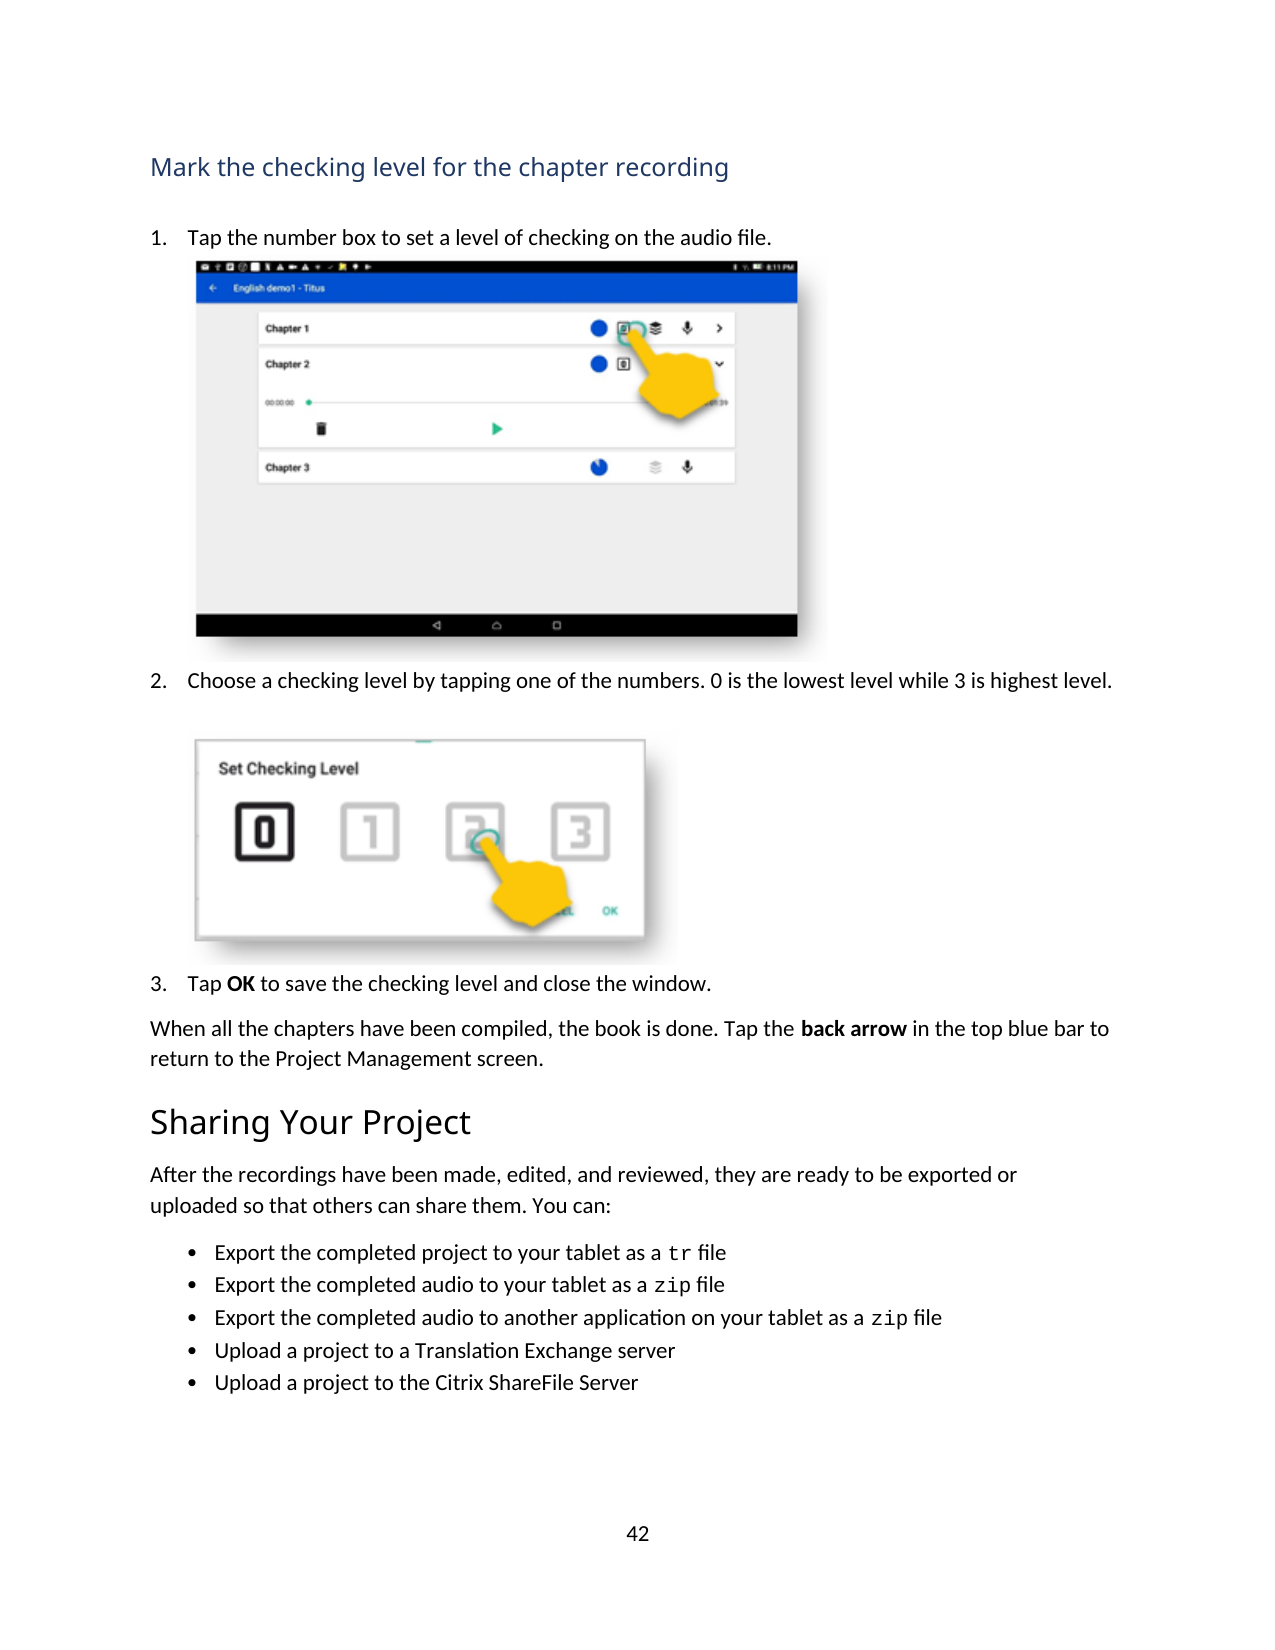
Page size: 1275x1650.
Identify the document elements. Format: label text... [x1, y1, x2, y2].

list Export the completed audio to your tablet as a zip file [188, 1270, 1125, 1299]
list Upload a project to a Translation Exchange server [188, 1336, 1125, 1364]
subtitle Sharing Your Project [150, 1099, 1125, 1144]
list Tap OK to save the checking level and close the window. [150, 969, 1125, 997]
picture [187, 255, 828, 662]
list Upload a project to the Citrix ShareFile Server [188, 1368, 1125, 1396]
text When all the chapters have been compiled, the book is done. Tap the back arrow in the top blue bar to return to the Project Management screen. [150, 1014, 1125, 1072]
picture [187, 730, 678, 965]
subtitle Mark the checking level for the chapter recording [150, 150, 1125, 221]
list Export the completed audio to another application on your tablet as a zip file [188, 1303, 1125, 1332]
text After the recordings have been made, edited, and reviewed, they are ready to be exported or uploaded so that others can share them. You can: [150, 1161, 1125, 1219]
list Export the completed project to your tablet as a tr file [188, 1238, 1125, 1266]
